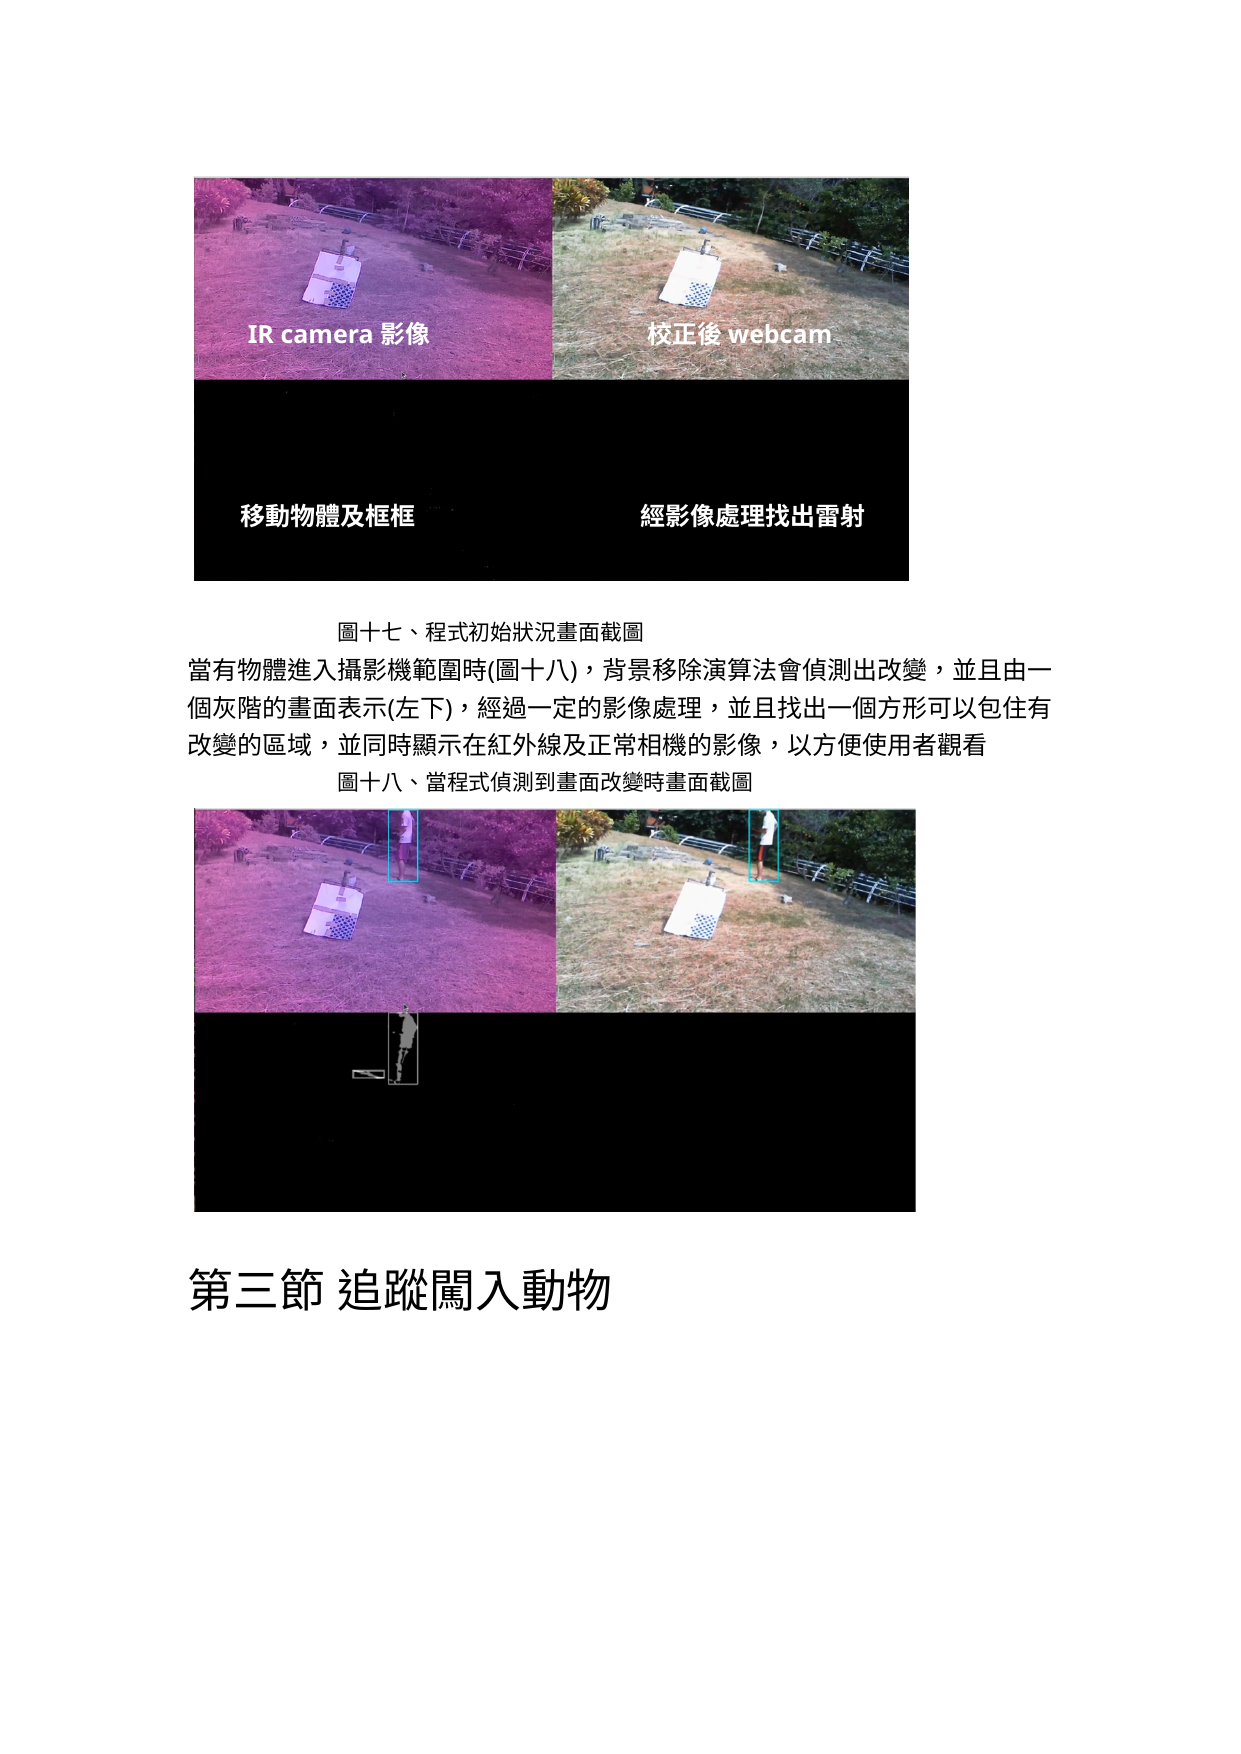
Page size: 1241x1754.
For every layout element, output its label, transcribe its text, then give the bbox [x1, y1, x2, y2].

text 圖十八、當程式偵測到畫面改變時畫面截圖 [287, 762, 1053, 800]
text 圖十七、程式初始狀況畫面截圖 [287, 162, 1053, 650]
text 當有物體進入攝影機範圍時(圖十八)，背景移除演算法會偵測出改變，並且由一個灰階的畫面表示(左下)，經過一定的影像處理，並且找出一個方形可以包住有改變的區域，並同時顯示在紅外線及正常相機的影像，以方便使用者觀看 [187, 650, 1053, 762]
list 追蹤闖入動物 [187, 1250, 1053, 1325]
picture [194, 808, 916, 1212]
